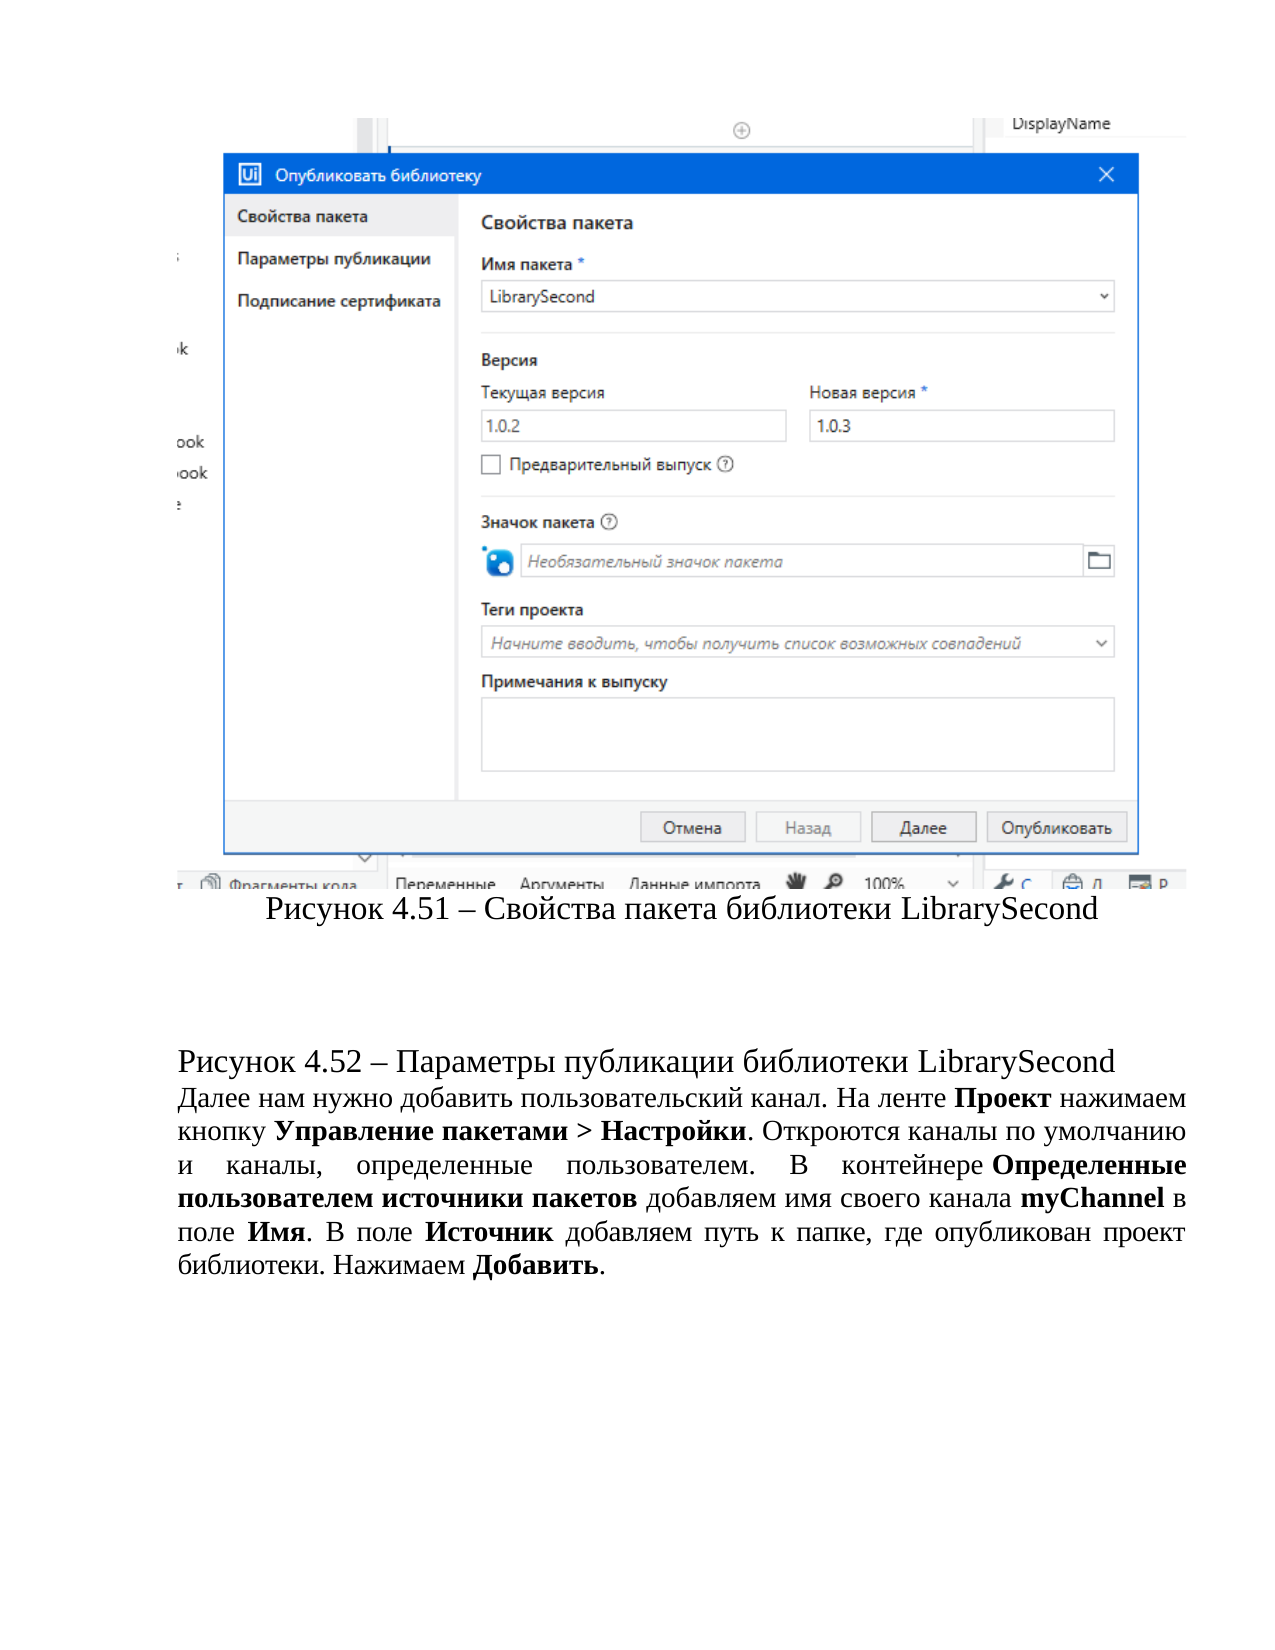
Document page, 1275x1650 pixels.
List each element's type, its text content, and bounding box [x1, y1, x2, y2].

text Далее нам нужно добавить пользовательский канал. На ленте Проект нажимаем кнопку Управление пакетами > Настройки. Откроются каналы по умолчанию и каналы, определенные пользователем. В контейнере Определенные пользователем источники пакетов добавляем имя своего канала myChannel в поле Имя. В поле Источник добавляем путь к папке, где опубликован проект библиотеки. Нажимаем Добавить. [177, 1080, 1186, 1281]
text Рисунок 4.52 – Параметры публикации библиотеки LibrarySecond [177, 1041, 1186, 1080]
text Рисунок 4.51 – Свойства пакета библиотеки LibrarySecond [177, 889, 1186, 926]
picture [177, 118, 1187, 889]
